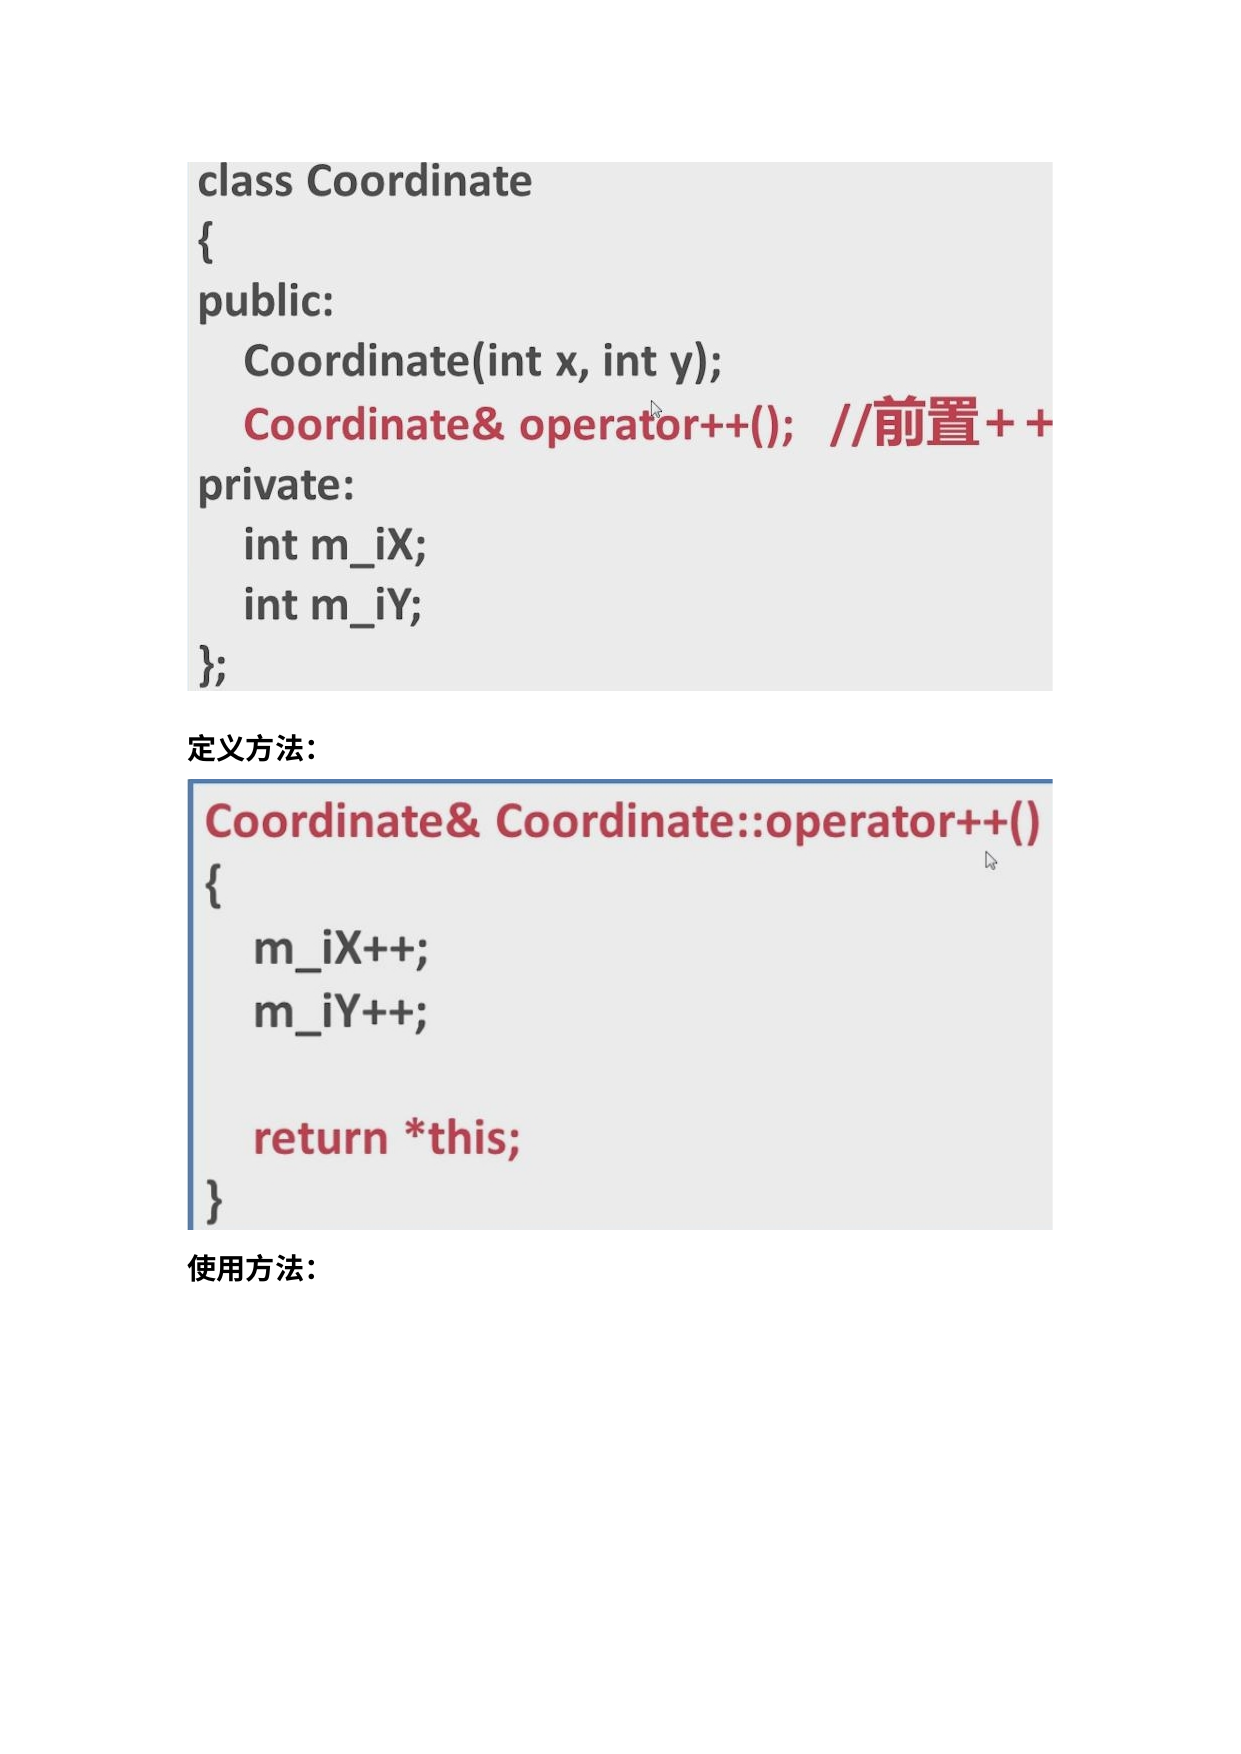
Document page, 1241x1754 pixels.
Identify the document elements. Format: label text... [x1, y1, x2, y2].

picture [187, 162, 1053, 691]
picture [187, 779, 1053, 1230]
text 使用方法： [187, 1234, 1053, 1299]
text 定义方法： [187, 714, 1053, 779]
